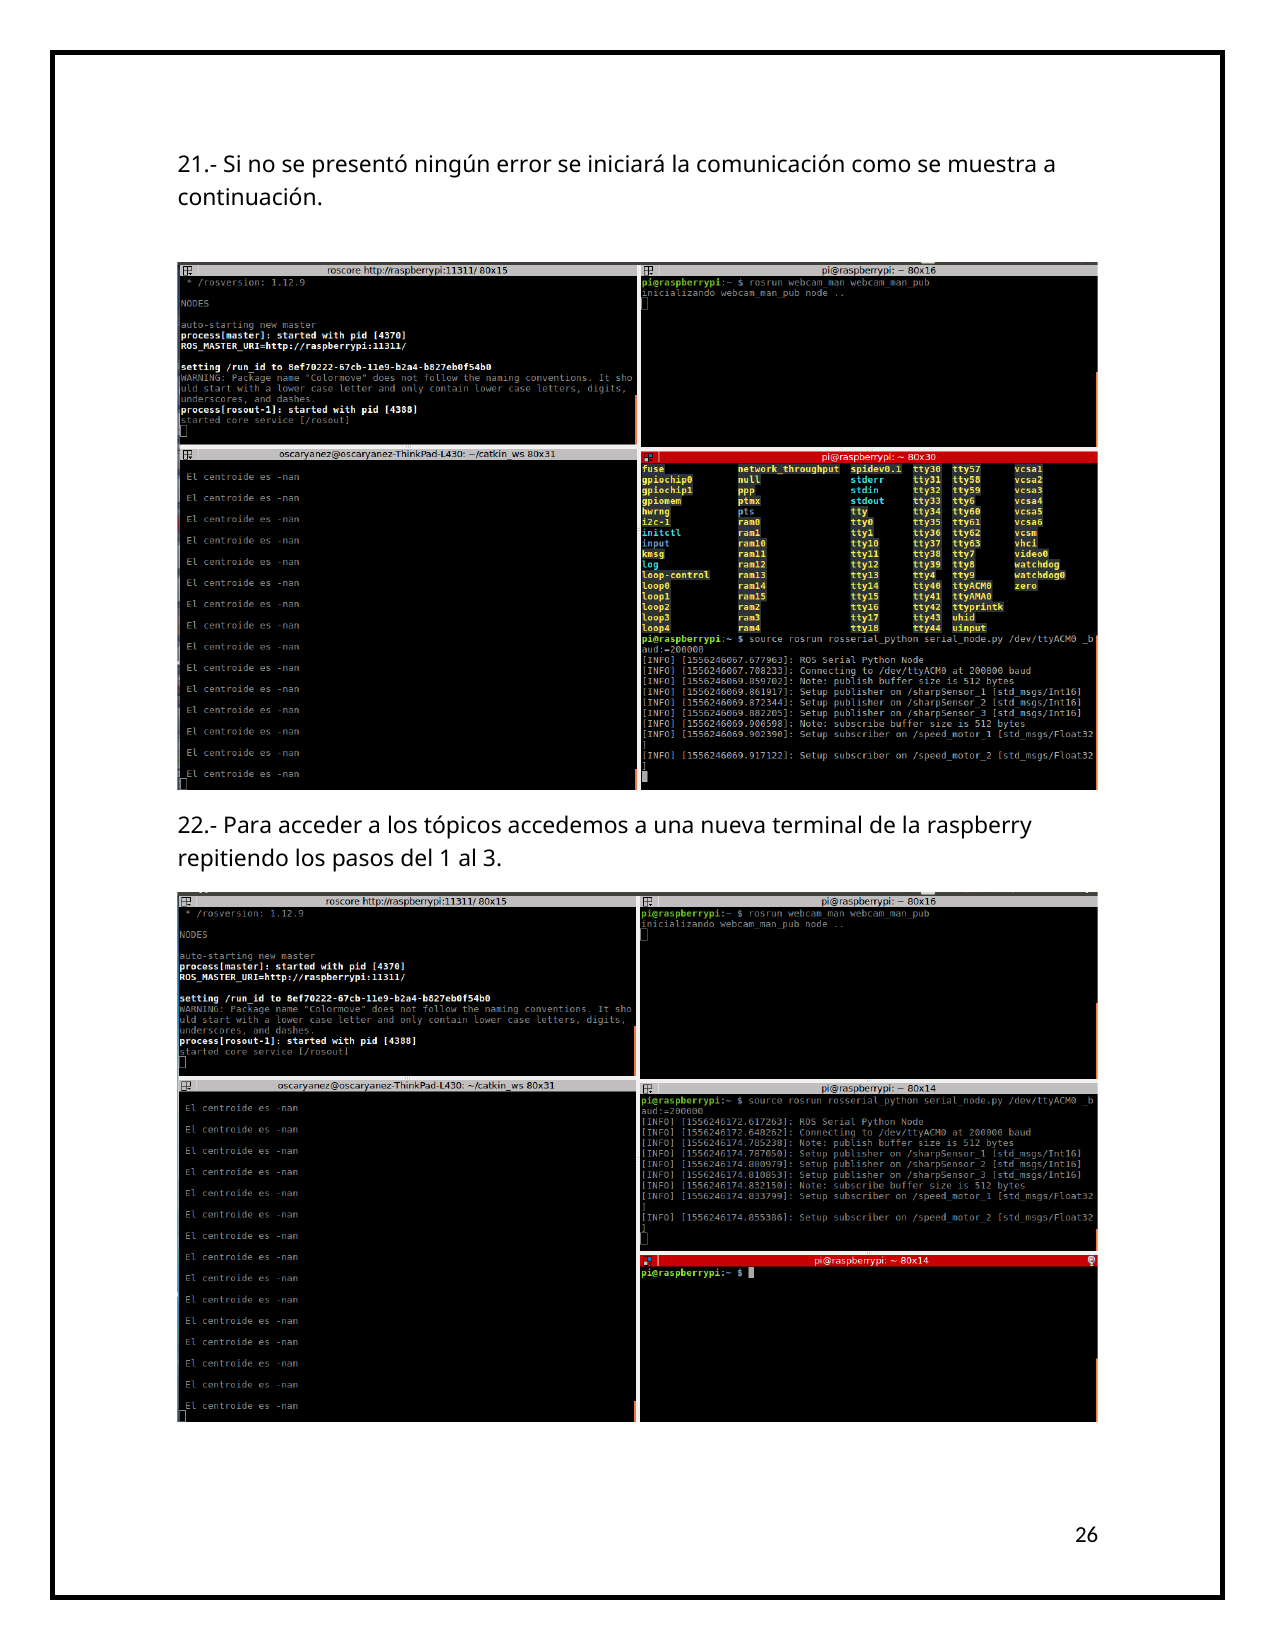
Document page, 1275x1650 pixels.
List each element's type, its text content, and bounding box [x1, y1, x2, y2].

text 21.- Si no se presentó ningún error se iniciará la comunicación como se muestra a continuación. [177, 148, 1098, 213]
text 22.- Para acceder a los tópicos accedemos a una nueva terminal de la raspberry repitiendo los pasos del 1 al 3. [177, 809, 1098, 874]
picture [177, 892, 1098, 1422]
picture [177, 262, 1098, 790]
